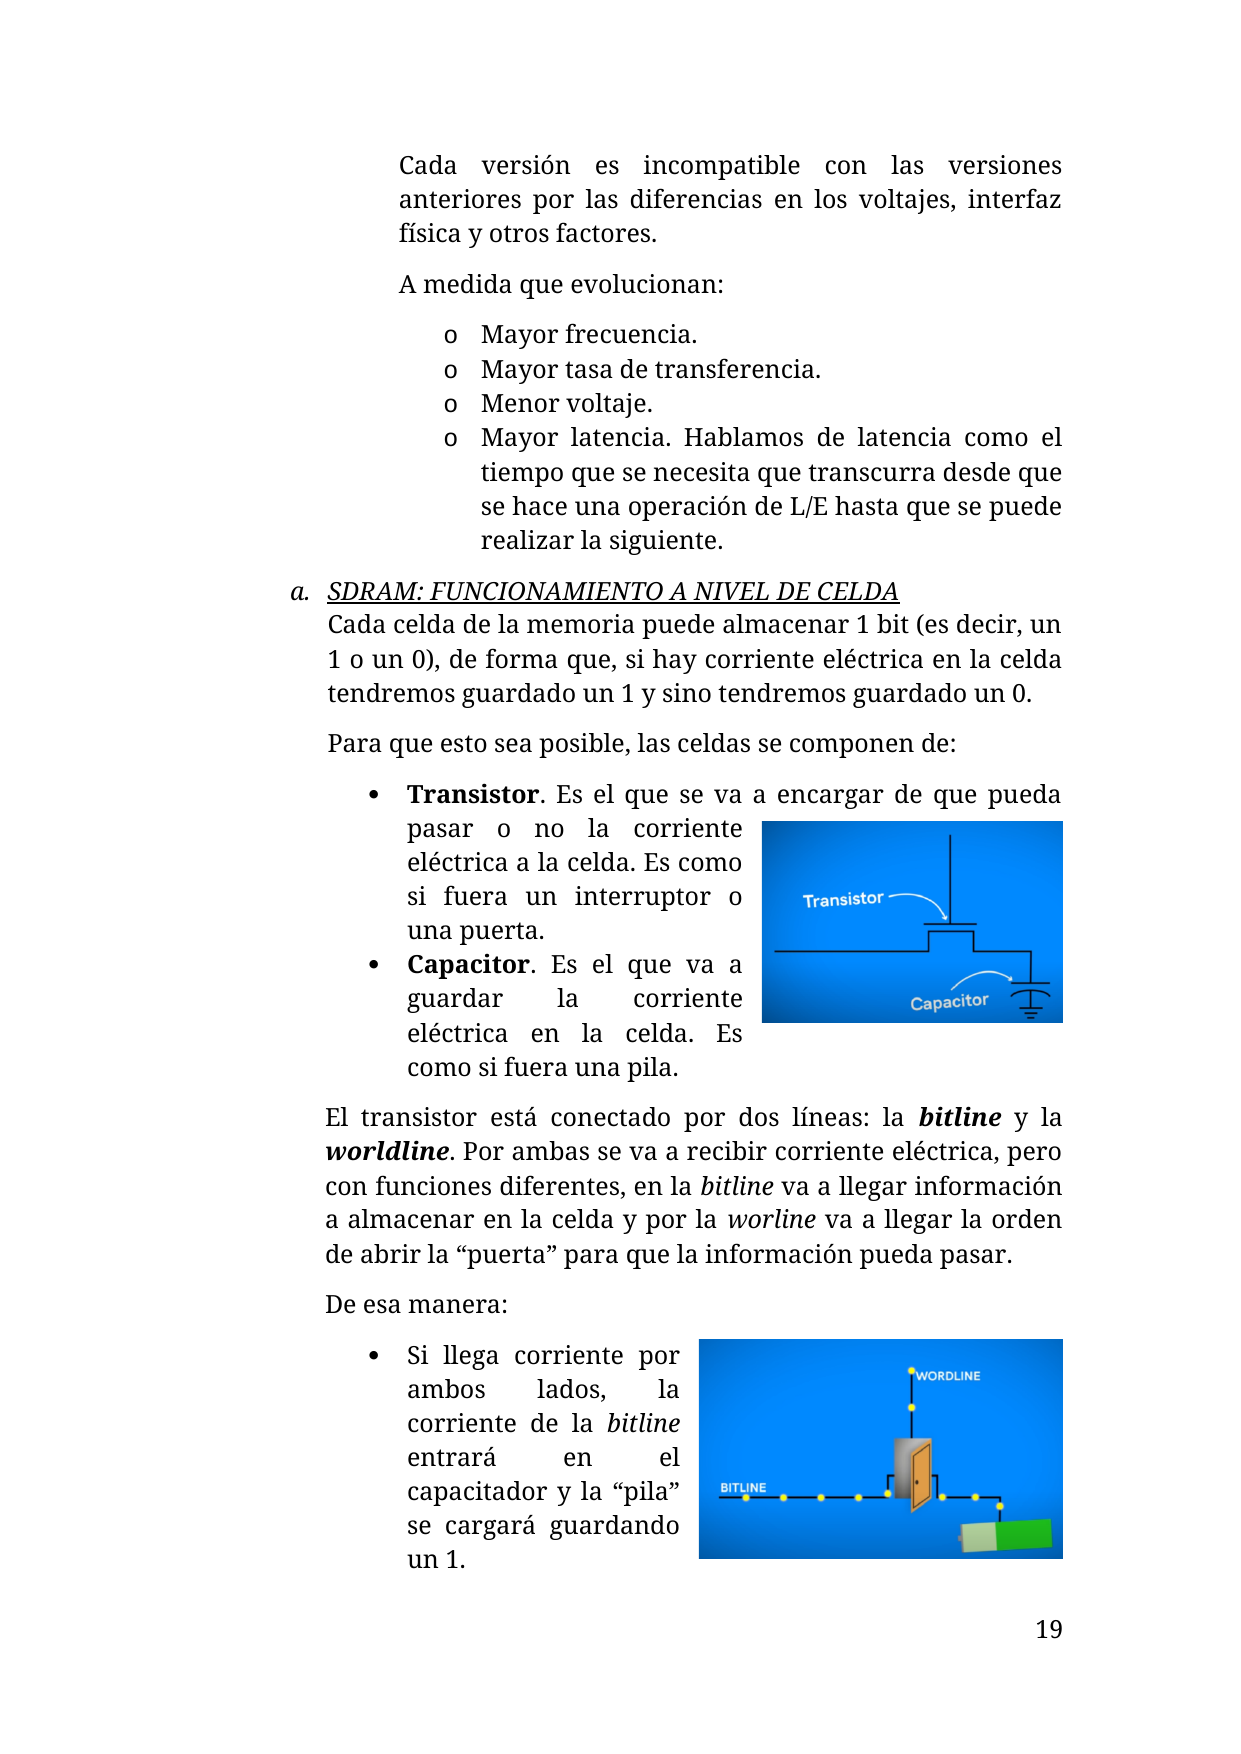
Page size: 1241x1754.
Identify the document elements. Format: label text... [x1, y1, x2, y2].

text Cada versión es incompatible con las versiones anteriores por las diferencias en los voltajes, interfaz física y otros factores. [399, 148, 1063, 250]
list Capacitor. Es el que va a guardar la corriente eléctrica en la celda. Es como si fuera una pila. [369, 947, 1063, 1083]
text De esa manera: [325, 1287, 1063, 1321]
text El transistor está conectado por dos líneas: la bitline y la worldline. Por ambas se va a recibir corriente eléctrica, pero con funciones diferentes, en la bitline va a llegar información a almacenar en la celda y por la worline va a llegar la orden de abrir la “puerta” para que la información pueda pasar. [325, 1100, 1063, 1270]
subtitle SDRAM: FUNCIONAMIENTO A NIVEL DE CELDA [290, 573, 1063, 607]
text Para que esto sea posible, las celdas se componen de: [327, 726, 1063, 760]
list Mayor latencia. Hablamos de latencia como el tiempo que se necesita que transcurra desde que se hace una operación de L/E hasta que se puede realizar la siguiente. [443, 420, 1063, 556]
text Cada celda de la memoria puede almacenar 1 bit (es decir, un 1 o un 0), de forma que, si hay corriente eléctrica en la celda tendremos guardado un 1 y sino tendremos guardado un 0. [327, 607, 1063, 709]
list Transistor. Es el que se va a encargar de que pueda pasar o no la corriente eléctrica a la celda. Es como si fuera un interruptor o una puerta. [369, 777, 1063, 947]
list Menor voltaje. [443, 386, 1063, 420]
text A medida que evolucionan: [399, 266, 1063, 301]
picture [698, 1339, 1063, 1559]
picture [761, 821, 1063, 1023]
list Mayor tasa de transferencia. [443, 351, 1063, 386]
list Mayor frecuencia. [443, 317, 1063, 351]
